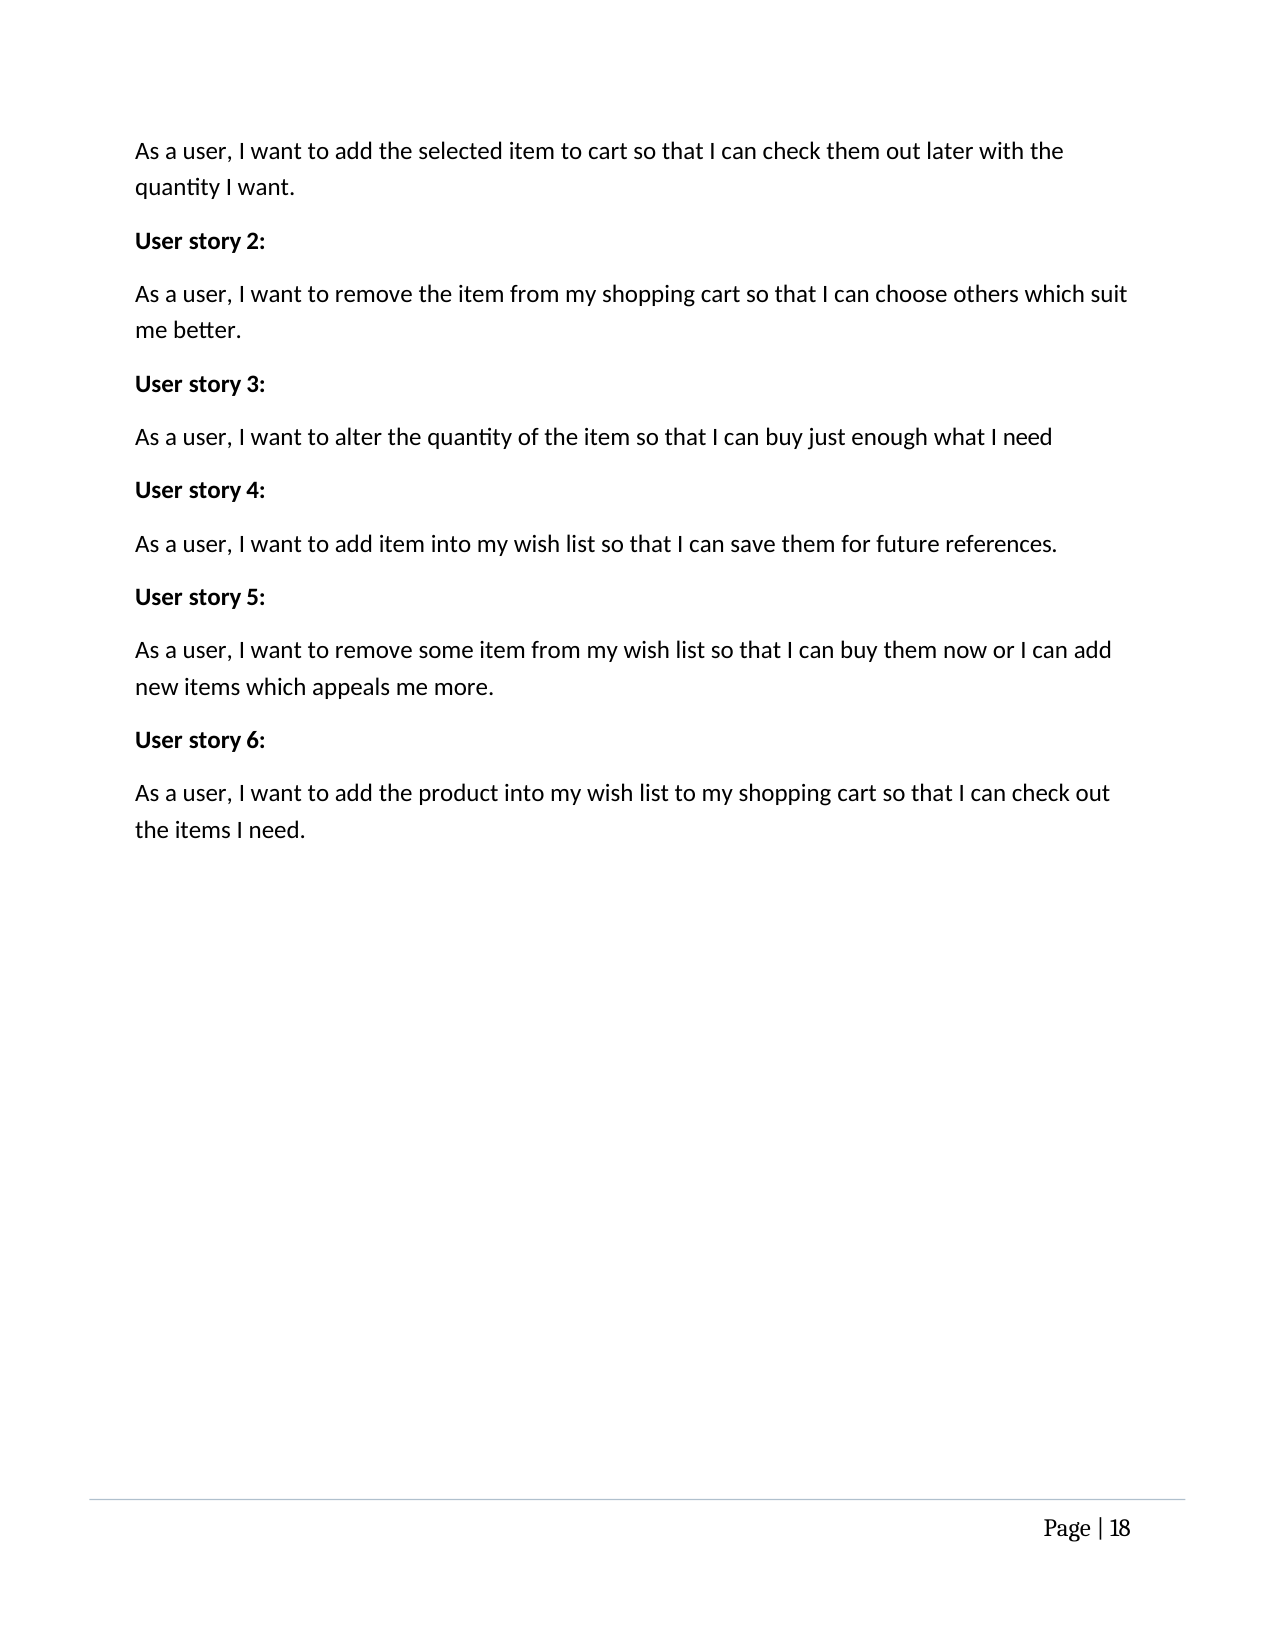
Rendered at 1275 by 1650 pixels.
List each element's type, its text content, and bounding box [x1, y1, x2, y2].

text As a user, I want to remove some item from my wish list so that I can buy them now or I can add new items which appeals me more. [135, 634, 1140, 701]
text User story 2: [135, 225, 1198, 255]
text As a user, I want to add item into my wish list so that I can save them for future references. [135, 528, 1198, 558]
text As a user, I want to alter the quantity of the item so that I can buy just enough what I need [135, 421, 1198, 452]
text As a user, I want to remove the item from my shopping cart so that I can choose others which suit me better. [135, 278, 1140, 345]
text As a user, I want to add the product into my wish list to my shopping cart so that I can check out the items I need. [135, 777, 1112, 844]
text User story 5: [135, 581, 1198, 612]
text User story 4: [135, 474, 1198, 505]
text User story 3: [135, 368, 1198, 398]
text User story 6: [135, 724, 1198, 755]
text As a user, I want to add the selected item to cart so that I can check them out later with the quantity I want. [135, 135, 1112, 202]
